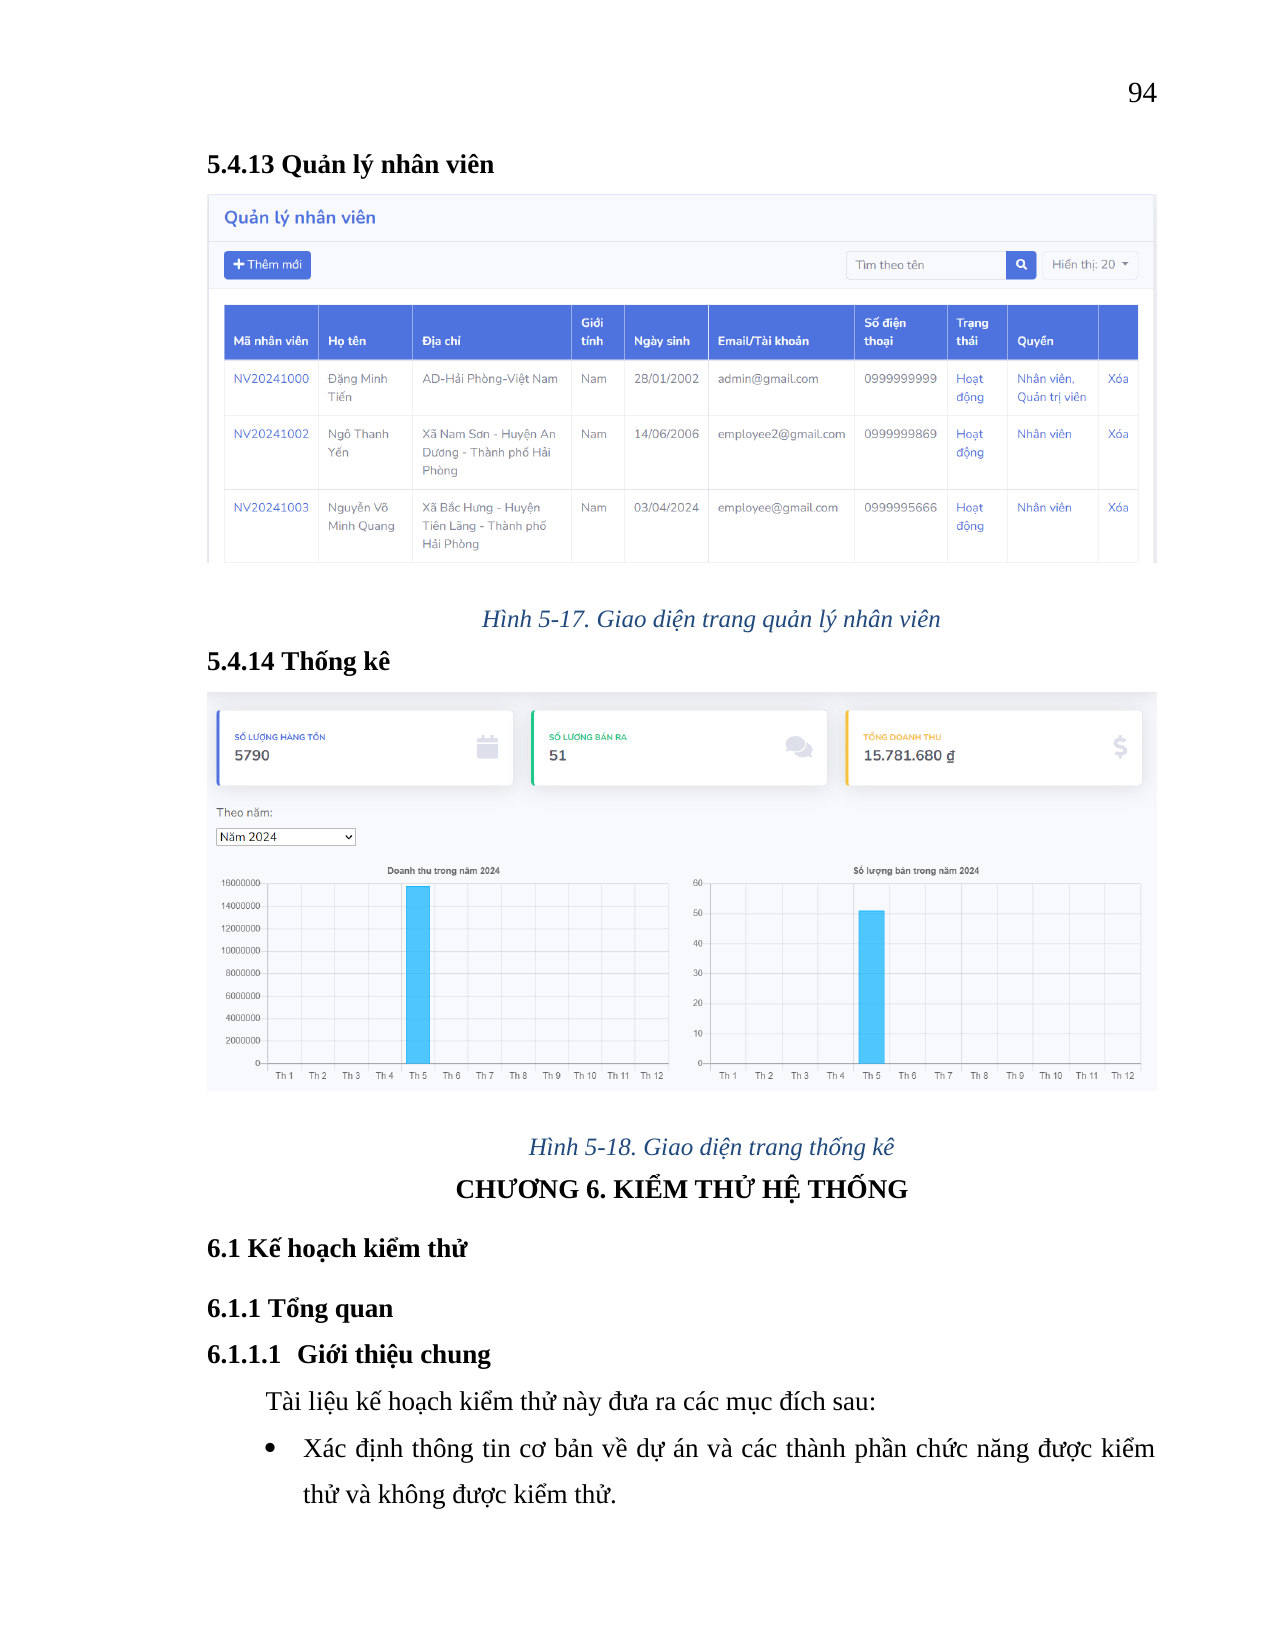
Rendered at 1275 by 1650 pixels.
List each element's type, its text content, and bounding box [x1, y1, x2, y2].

subtitle Kế hoạch kiểm thử [207, 1232, 1157, 1264]
subtitle Tài liệu kế hoạch kiểm thử này đưa ra các mục đích sau: [207, 1385, 1157, 1416]
text Hình 5-17. Giao diện trang quản lý nhân viên [207, 604, 1157, 633]
text Hình 5-18. Giao diện trang thống kê [207, 1132, 1157, 1161]
subtitle Tổng quan [207, 1292, 1157, 1323]
subtitle Xác định thông tin cơ bản về dự án và các thành phần chức năng được kiểm thử và không được kiểm thử. [265, 1432, 1157, 1509]
picture [206, 692, 1157, 1091]
subtitle KIỂM THỬ HỆ THỐNG [207, 1173, 1157, 1204]
picture [206, 194, 1157, 563]
subtitle Giới thiệu chung [207, 1338, 1157, 1369]
subtitle Thống kê [207, 645, 1157, 677]
subtitle Quản lý nhân viên [207, 148, 1157, 179]
